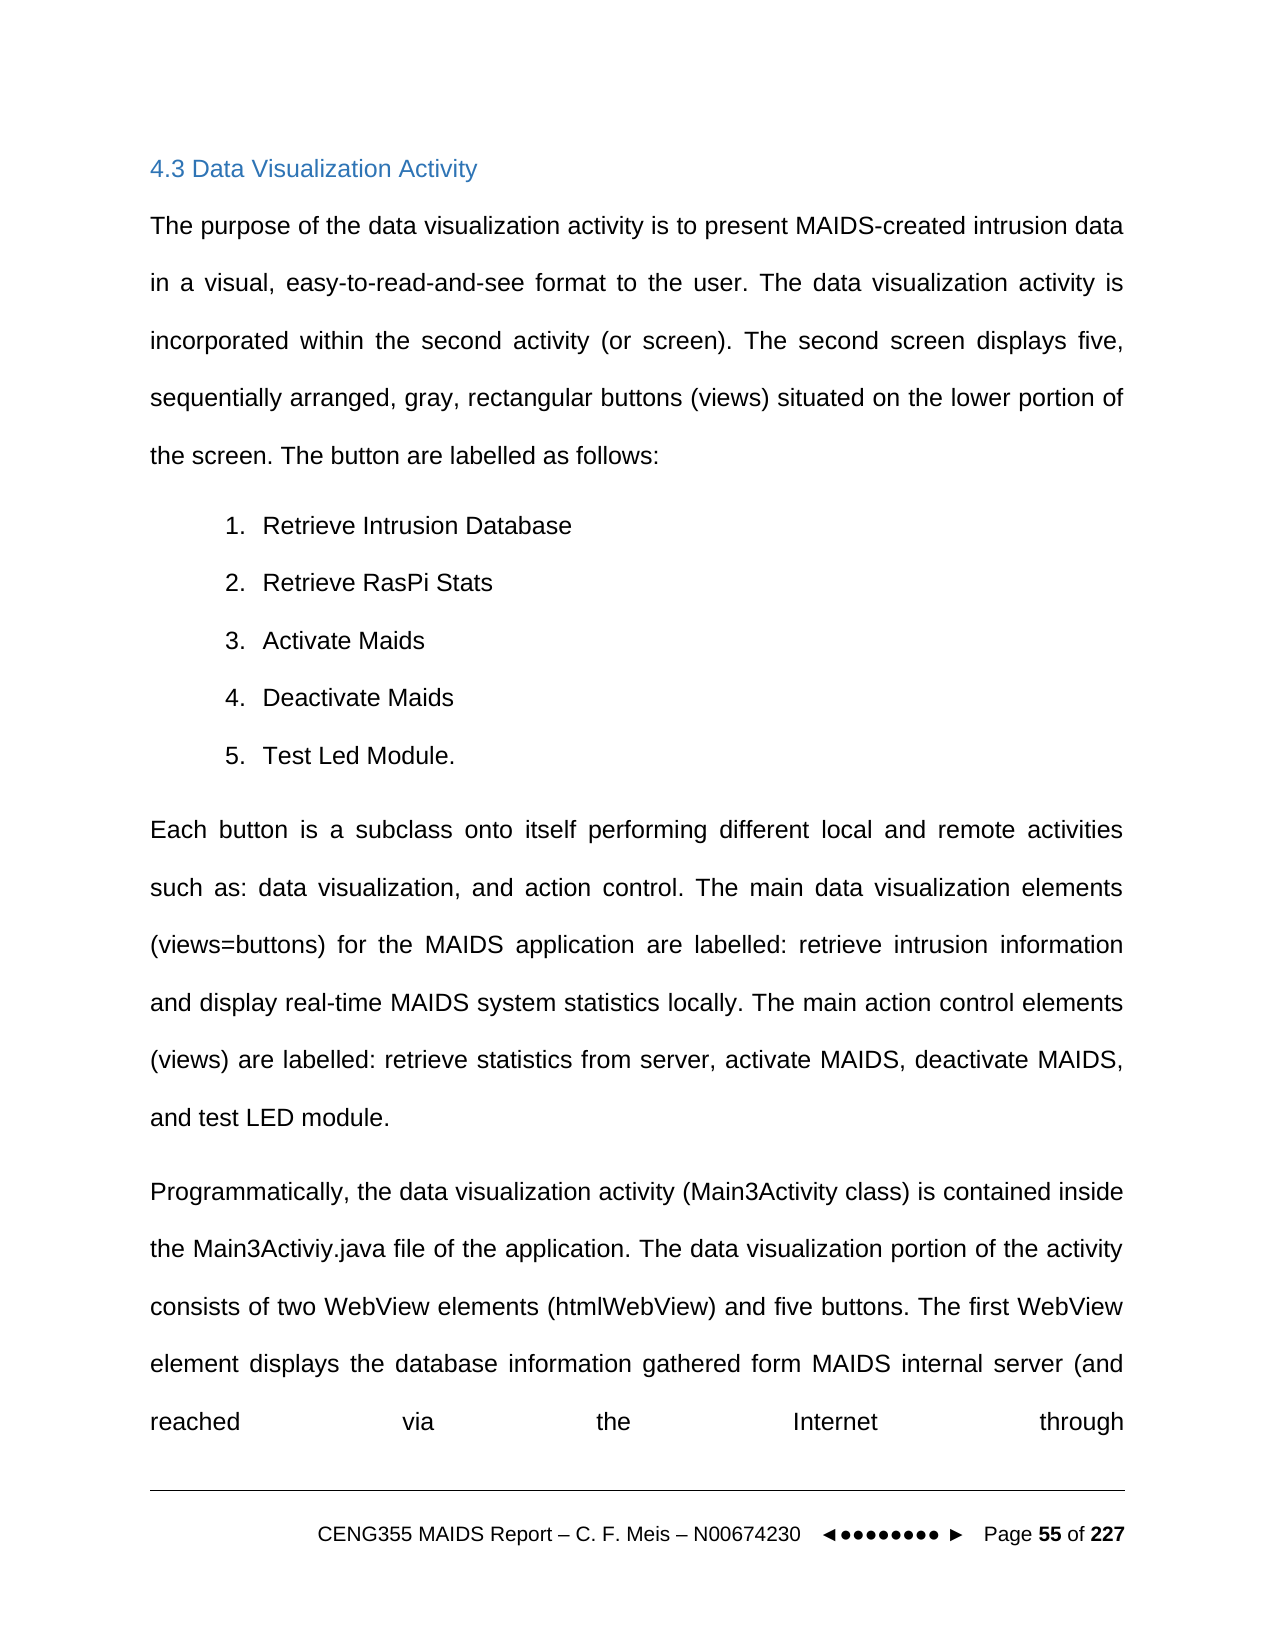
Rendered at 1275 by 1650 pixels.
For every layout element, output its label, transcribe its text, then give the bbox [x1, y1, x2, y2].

subtitle 4.3 Data Visualization Activity [150, 154, 1125, 183]
list Test Led Module. [225, 741, 1125, 770]
list Retrieve Intrusion Database [225, 511, 1125, 540]
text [150, 1177, 1125, 1436]
text The purpose of the data visualization activity is to present MAIDS-created intrusion data in a visual, easy-to-read-and-see format to the user. The data visualization activity is incorporated within the second activity (or screen). The second screen displays five, sequentially arranged, gray, rectangular buttons (views) situated on the lower portion of the screen. The button are labelled as follows: [150, 211, 1125, 470]
list Deactivate Maids [225, 683, 1125, 712]
list Retrieve RasPi Stats [225, 568, 1125, 597]
list Activate Maids [225, 626, 1125, 655]
text Each button is a subclass onto itself performing different local and remote activities such as: data visualization, and action control. The main data visualization elements (views=buttons) for the MAIDS application are labelled: retrieve intrusion information and display real-time MAIDS system statistics locally. The main action control elements (views) are labelled: retrieve statistics from server, activate MAIDS, deactivate MAIDS, and test LED module. [150, 815, 1125, 1131]
